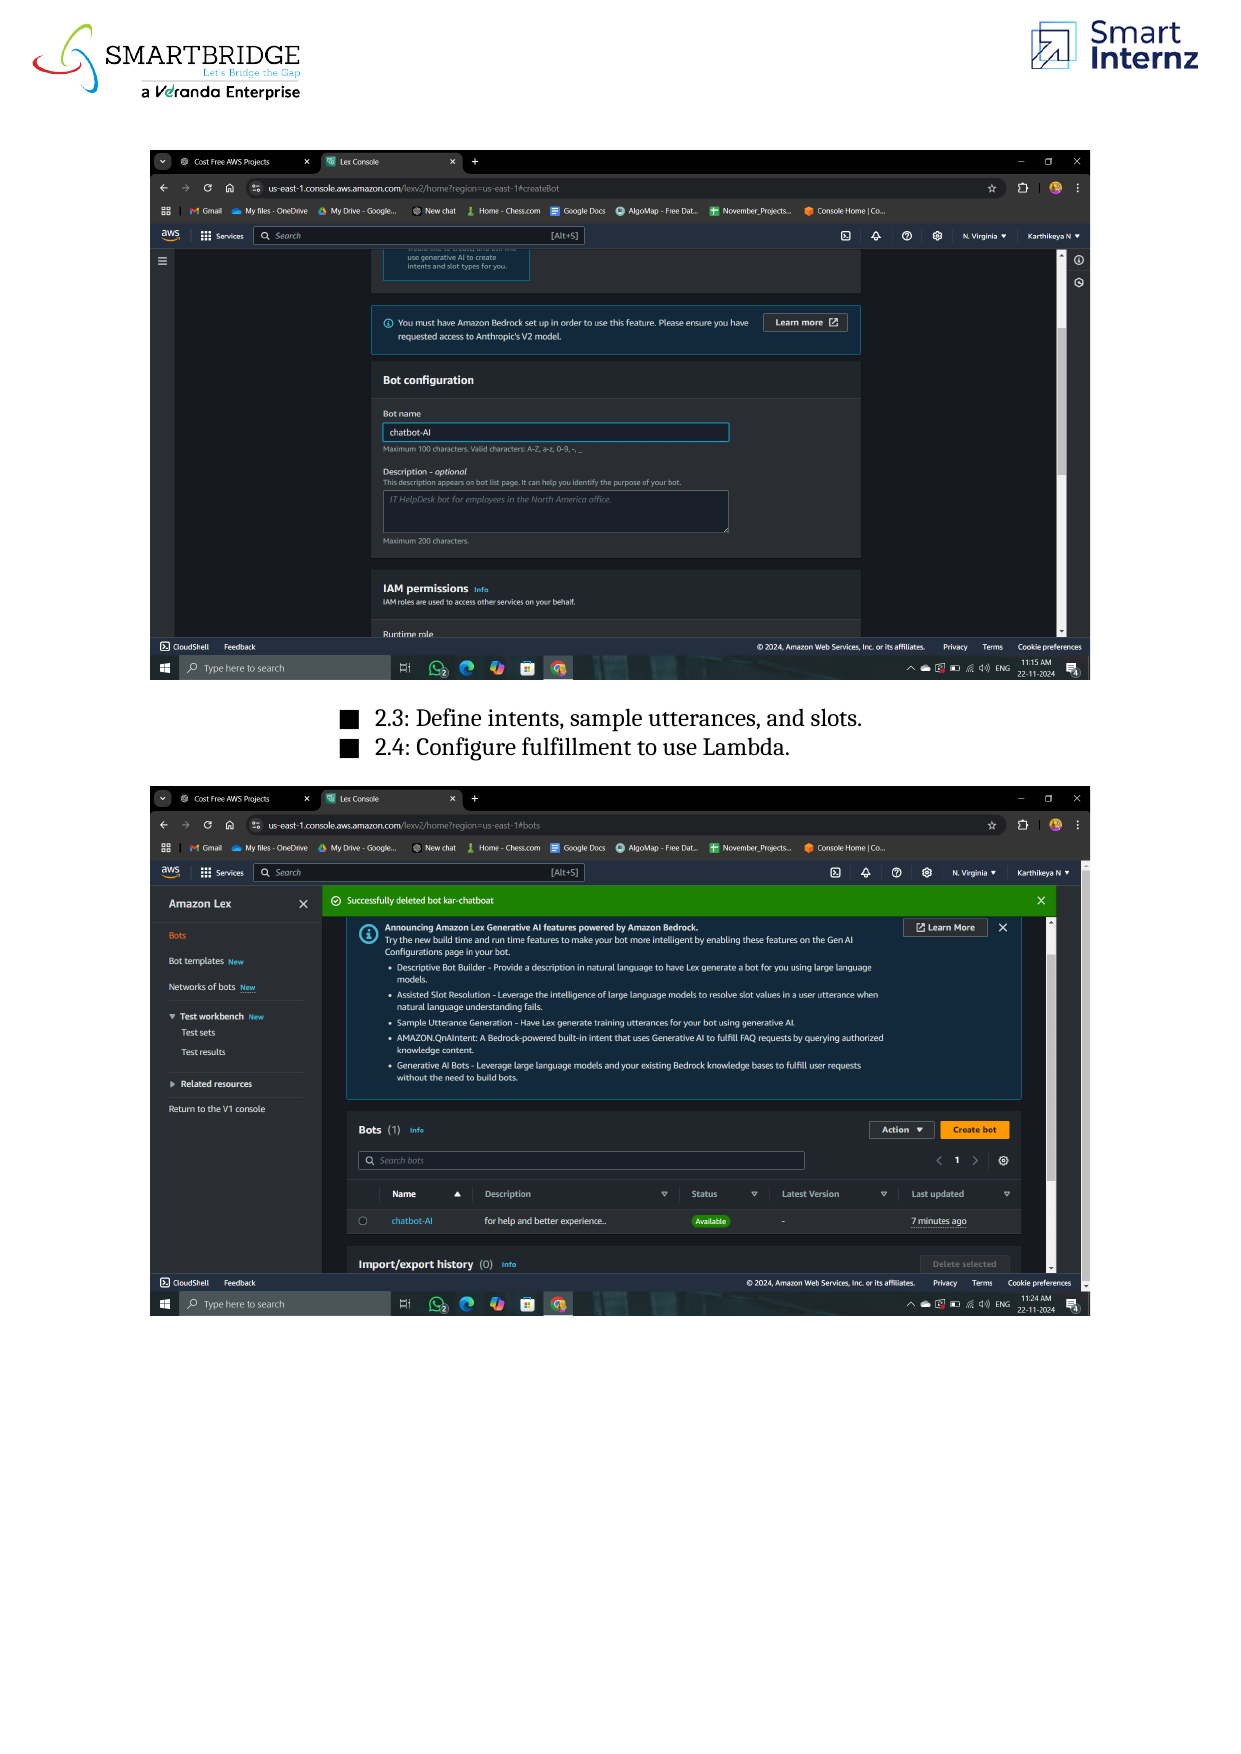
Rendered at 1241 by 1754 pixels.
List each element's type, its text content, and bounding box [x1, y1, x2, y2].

picture [18, 0, 315, 122]
picture [1026, 20, 1203, 69]
list 2.3: Define intents, sample utterances, and slots. [337, 704, 1090, 733]
list 2.4: Configure fulfillment to use Lambda. [337, 733, 1090, 762]
picture [150, 786, 1091, 1316]
picture [150, 150, 1091, 680]
